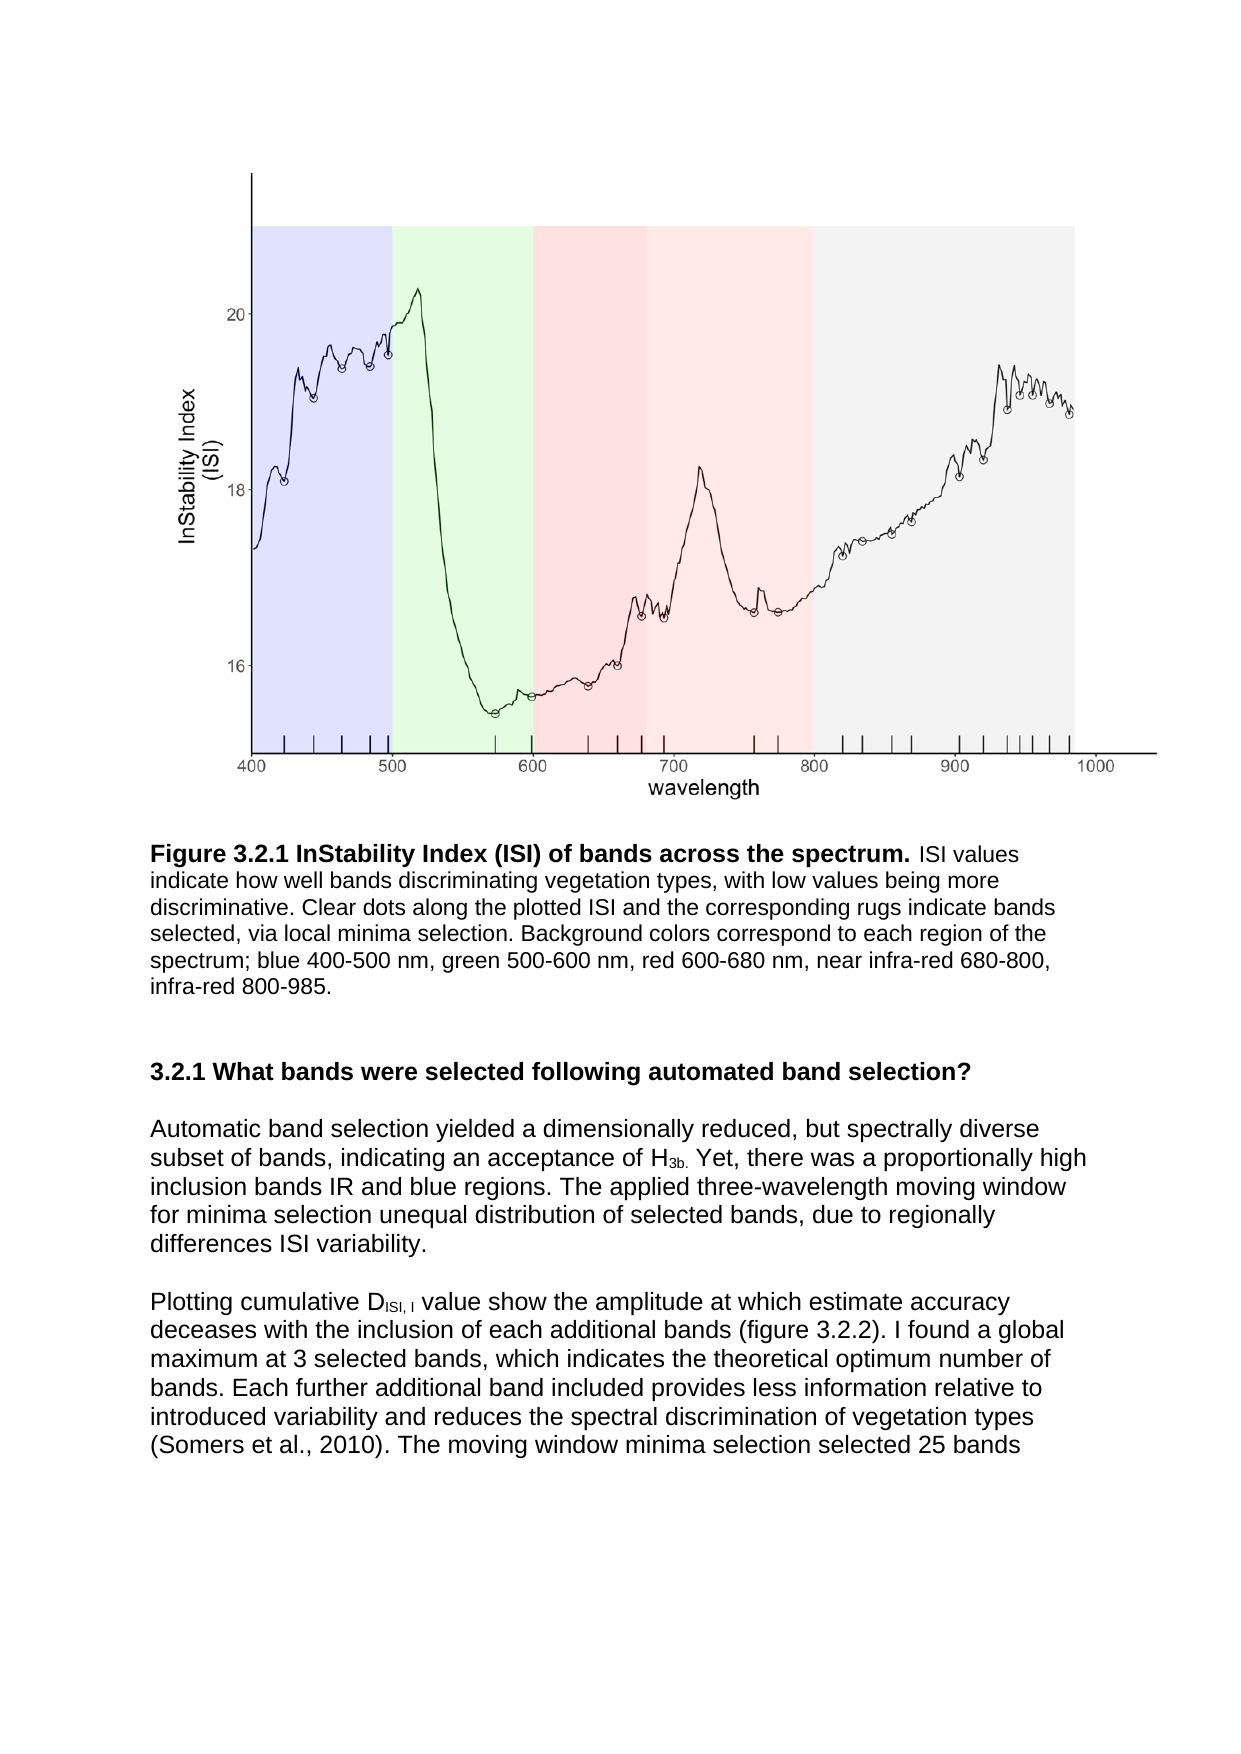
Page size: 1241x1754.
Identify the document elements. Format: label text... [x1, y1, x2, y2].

picture [150, 150, 1171, 810]
text Figure 3.2.1 InStability Index (ISI) of bands across the spectrum. ISI values indicate how well bands discriminating vegetation types, with low values being more discriminative. Clear dots along the plotted ISI and the corresponding rugs indicate bands selected, via local minima selection. Background colors correspond to each region of the spectrum; blue 400-500 nm, green 500-600 nm, red 600-680 nm, near infra-red 680-800, infra-red 800-985. [150, 839, 1090, 999]
text 3.2.1 What bands were selected following automated band selection? [150, 1057, 1090, 1086]
text Plotting cumulative DISI, I value show the amplitude at which estimate accuracy deceases with the inclusion of each additional bands (figure 3.2.2). I found a global maximum at 3 selected bands, which indicates the theoretical optimum number of bands. Each further additional band included provides less information relative to introduced variability and reduces the spectral discrimination of vegetation types (Somers et al., 2010). The moving window minima selection selected 25 bands [150, 1287, 1090, 1459]
text Automatic band selection yielded a dimensionally reduced, but spectrally diverse subset of bands, indicating an acceptance of H3b. Yet, there was a proportionally high inclusion bands IR and blue regions. The applied three-wavelength moving window for minima selection unequal distribution of selected bands, due to regionally differences ISI variability. [150, 1114, 1090, 1258]
